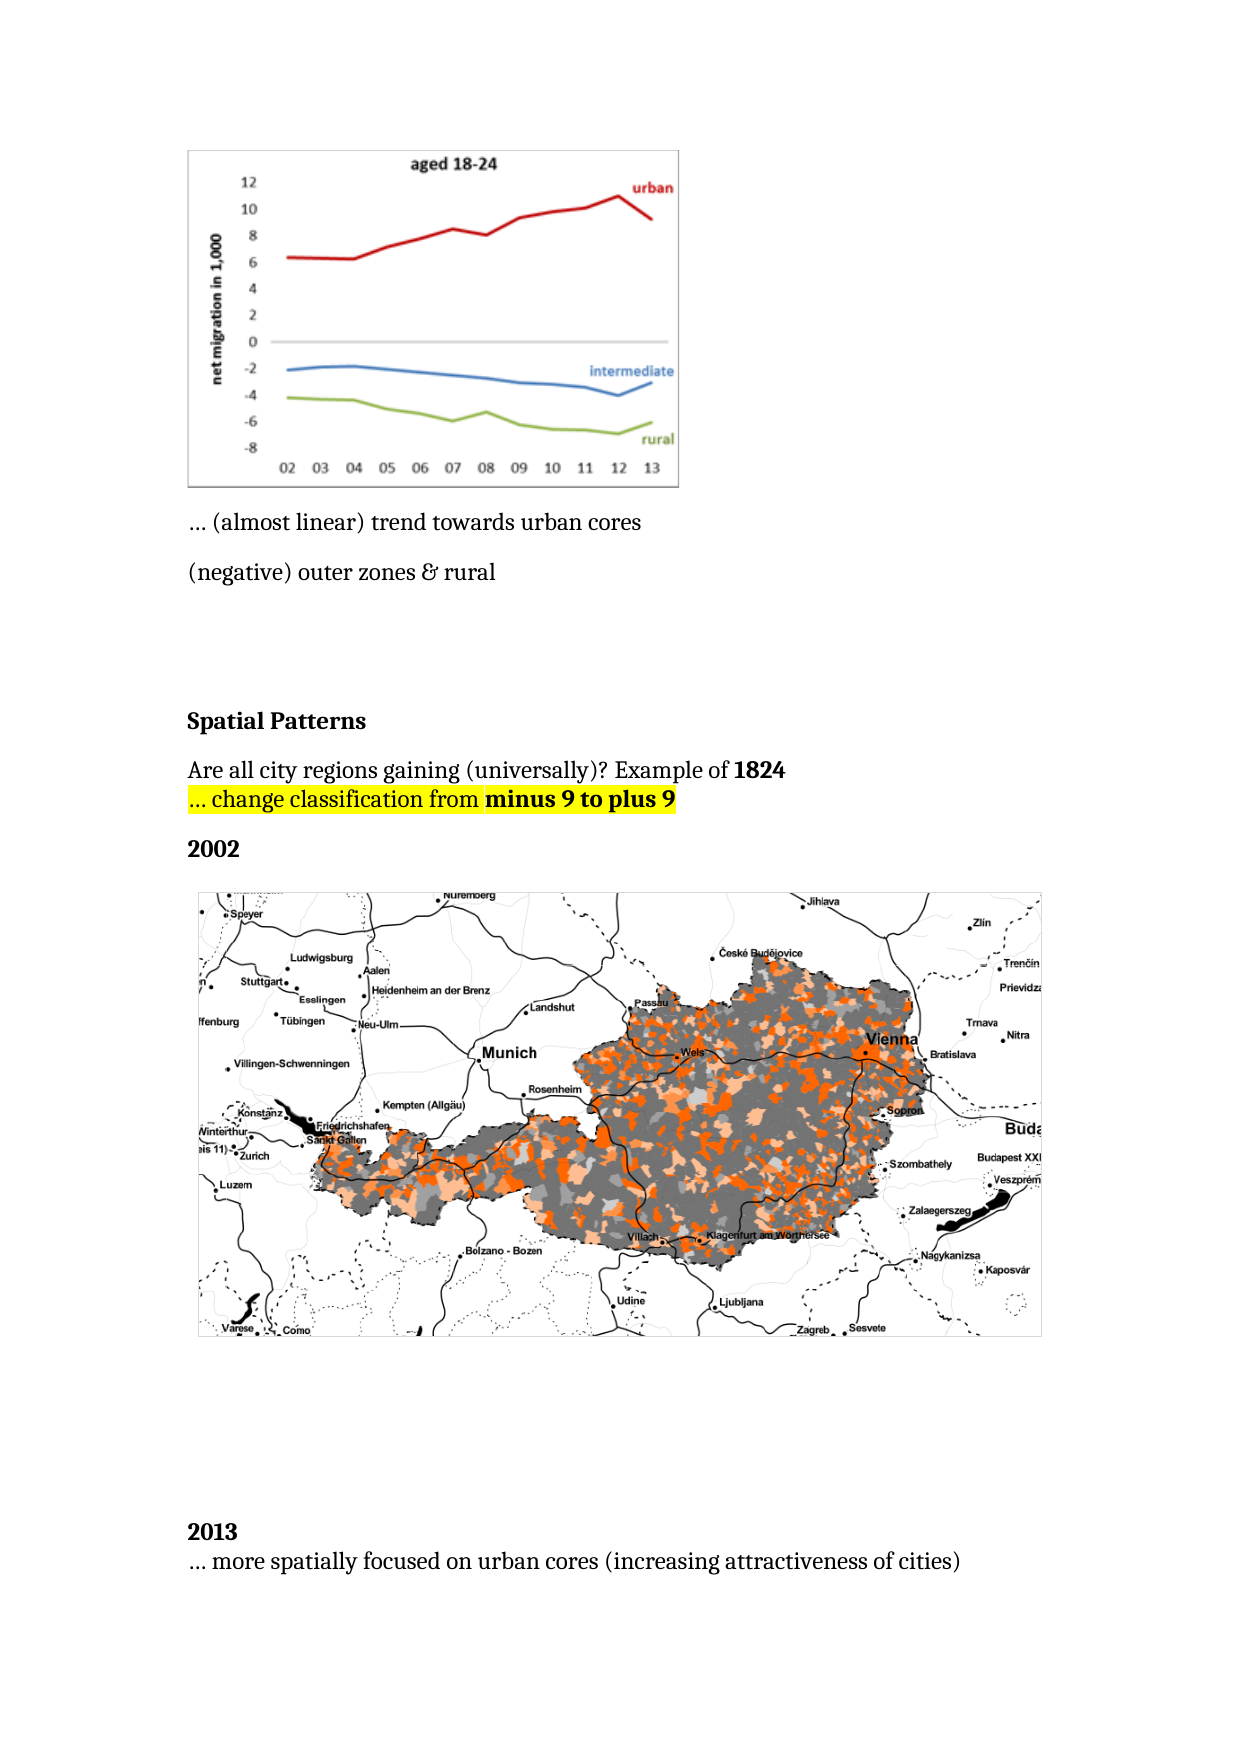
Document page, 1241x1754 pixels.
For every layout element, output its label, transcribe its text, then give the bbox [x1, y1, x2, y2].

text 2013 … more spatially focused on urban cores (increasing attractiveness of cities) [187, 1518, 1053, 1576]
text Spatial Patterns [187, 707, 1053, 735]
text Are all city regions gaining (universally)? Example of 1824 … change classification from minus 9 to plus 9 [187, 756, 1053, 814]
picture [187, 884, 1053, 1349]
picture [187, 150, 680, 488]
text 2002 [187, 834, 1053, 863]
text … (almost linear) trend towards urban cores [187, 508, 1053, 537]
text (negative) outer zones & rural [187, 558, 1053, 587]
